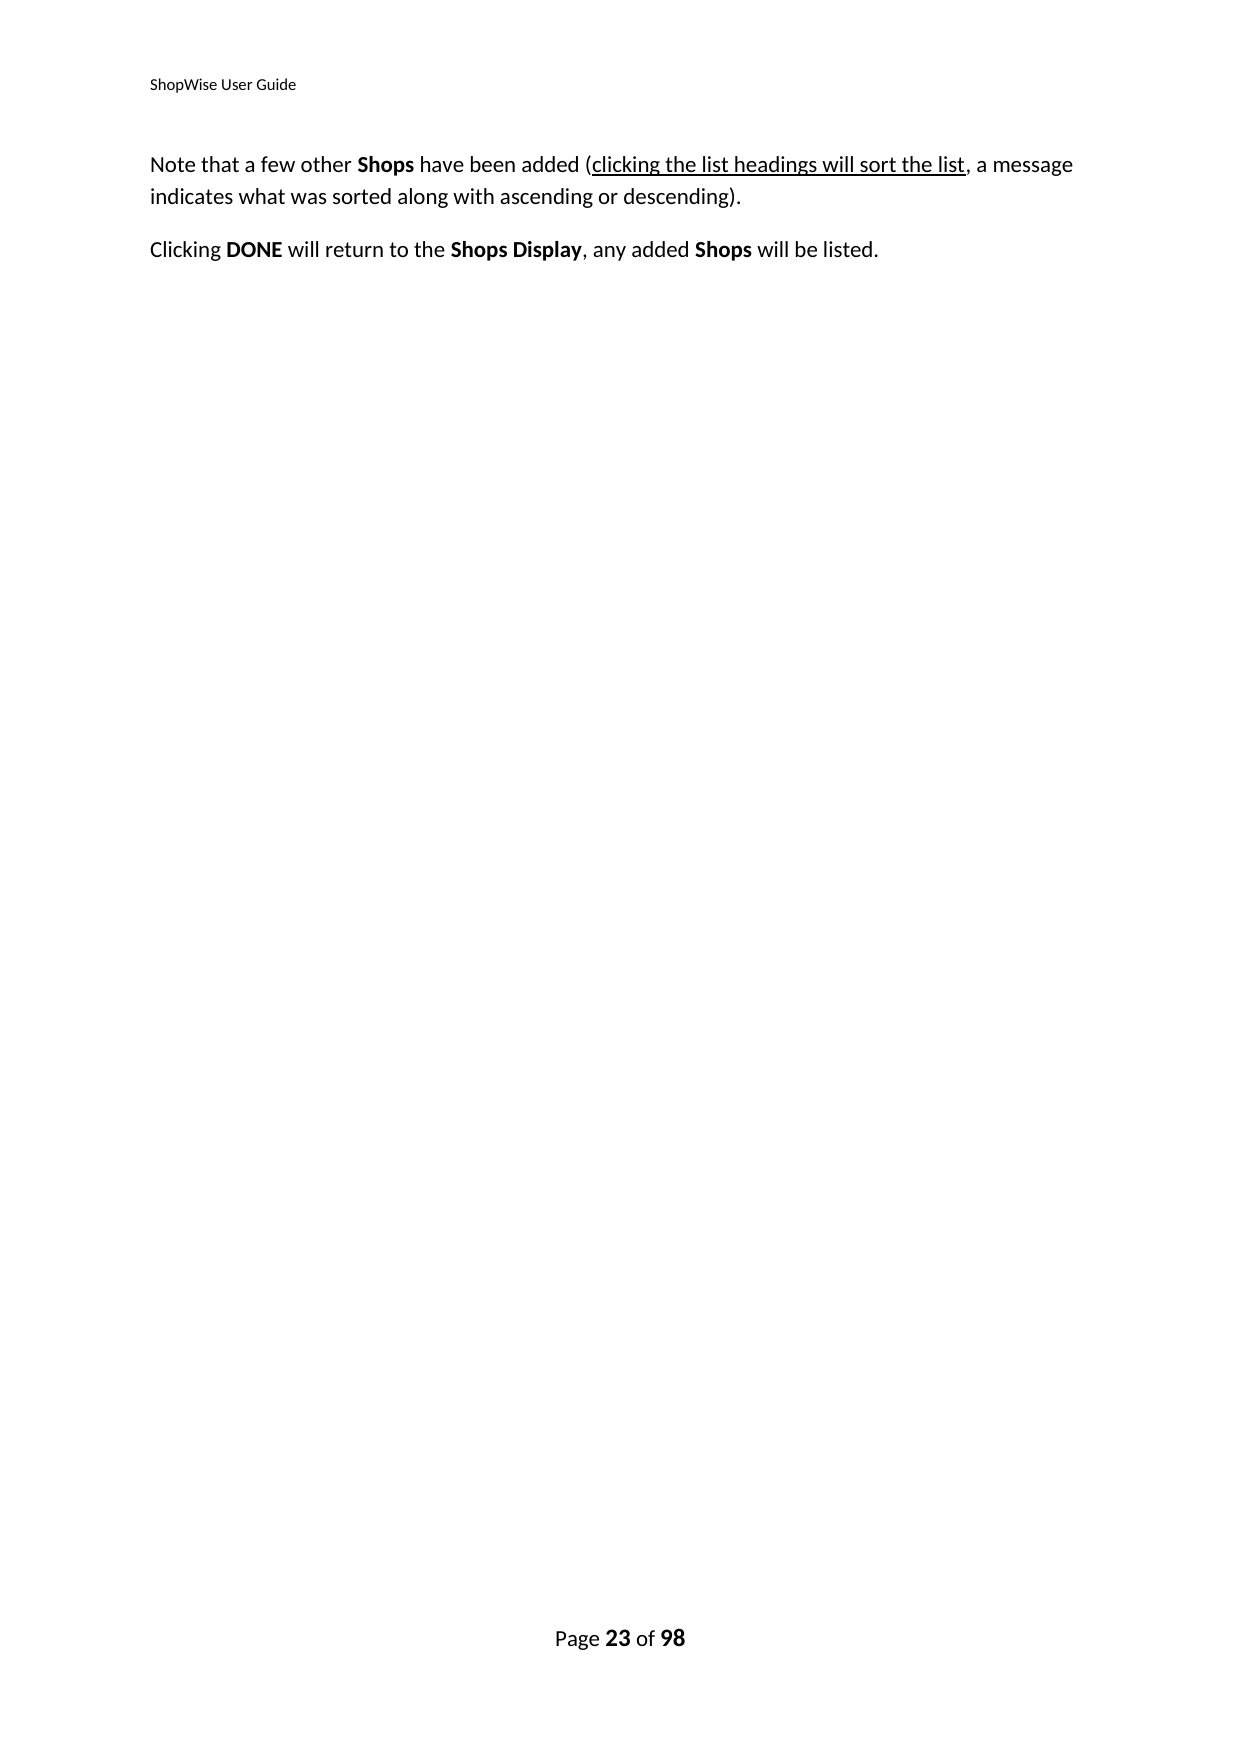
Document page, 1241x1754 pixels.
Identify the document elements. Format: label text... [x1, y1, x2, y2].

text Note that a few other Shops have been added (clicking the list headings will sort the list, a message indicates what was sorted along with ascending or descending). [150, 150, 1090, 210]
text Clicking DONE will return to the Shops Display, any added Shops will be listed. [150, 235, 1090, 263]
